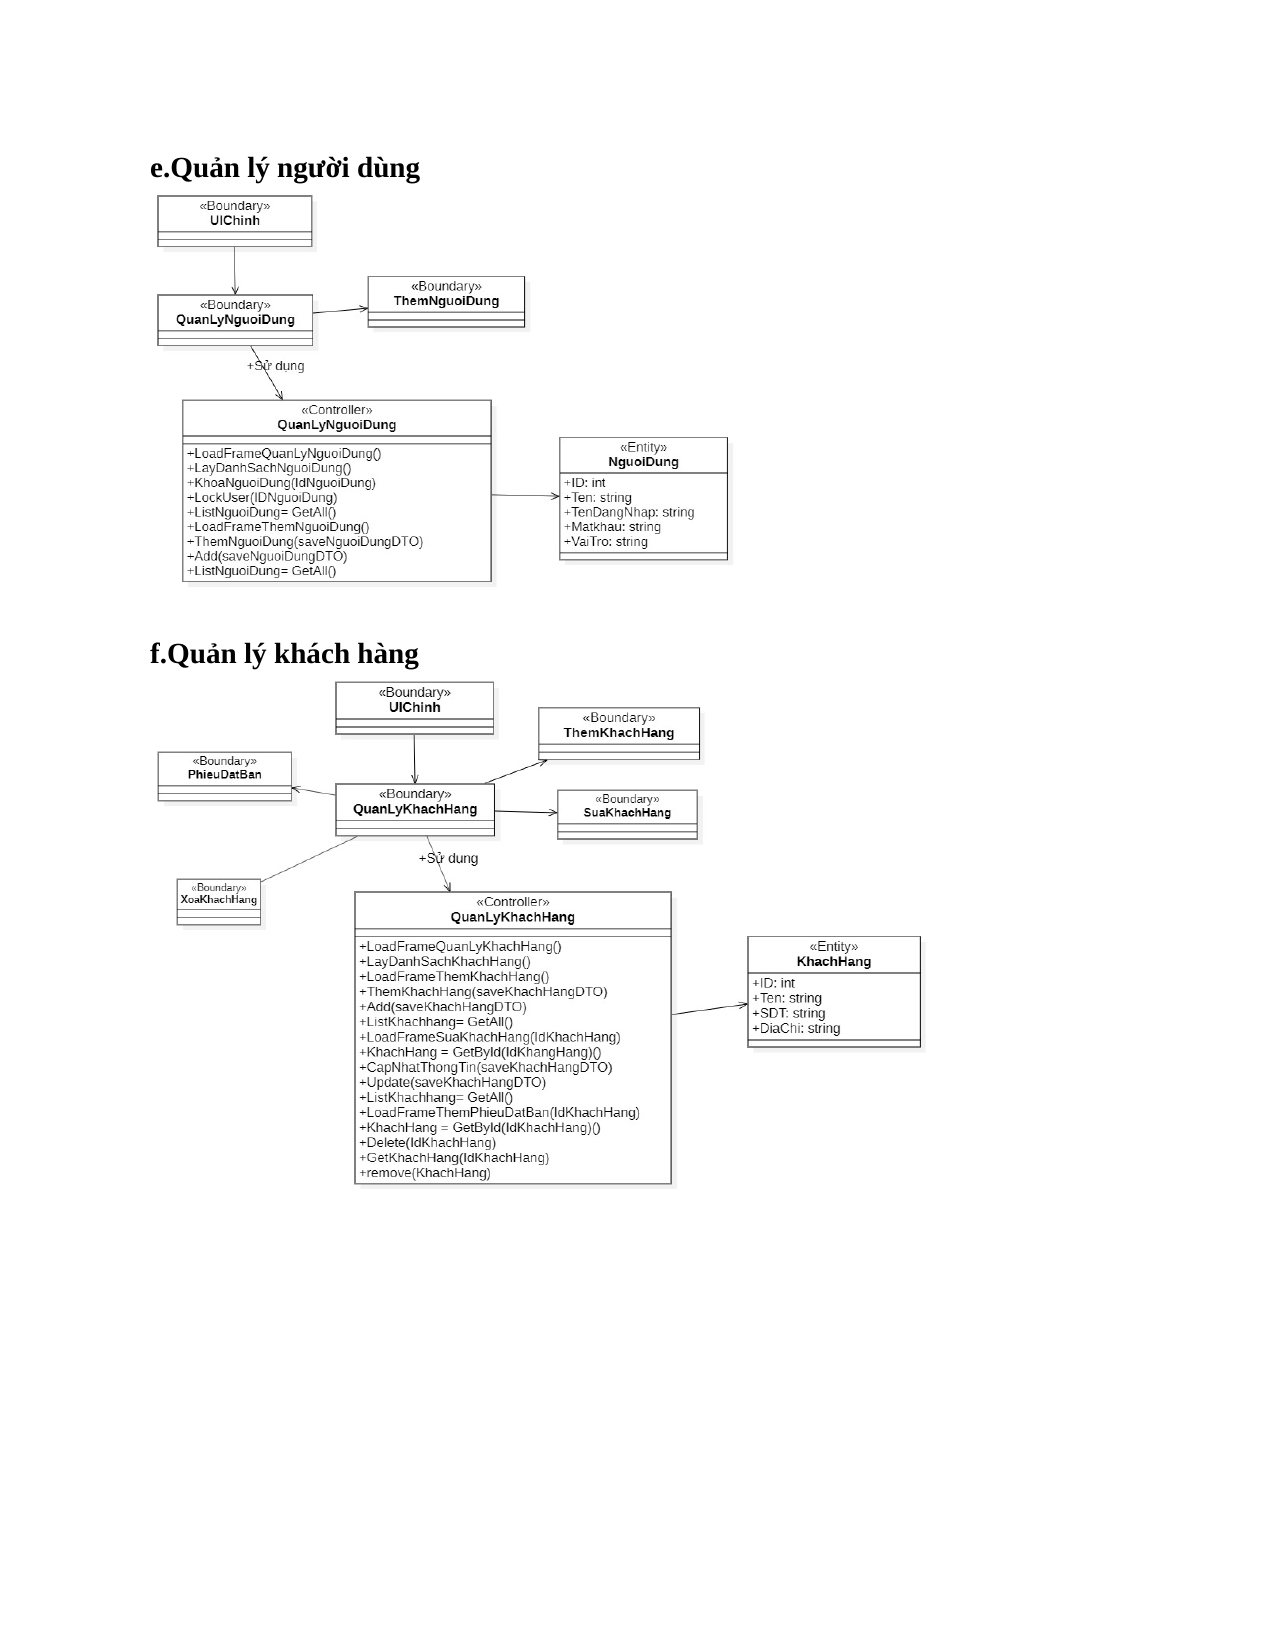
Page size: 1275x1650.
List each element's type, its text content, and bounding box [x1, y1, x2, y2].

subtitle f.Quản lý khách hàng [150, 636, 1125, 670]
picture [150, 674, 1124, 1215]
picture [150, 188, 1124, 612]
subtitle e.Quản lý người dùng [150, 150, 1125, 183]
